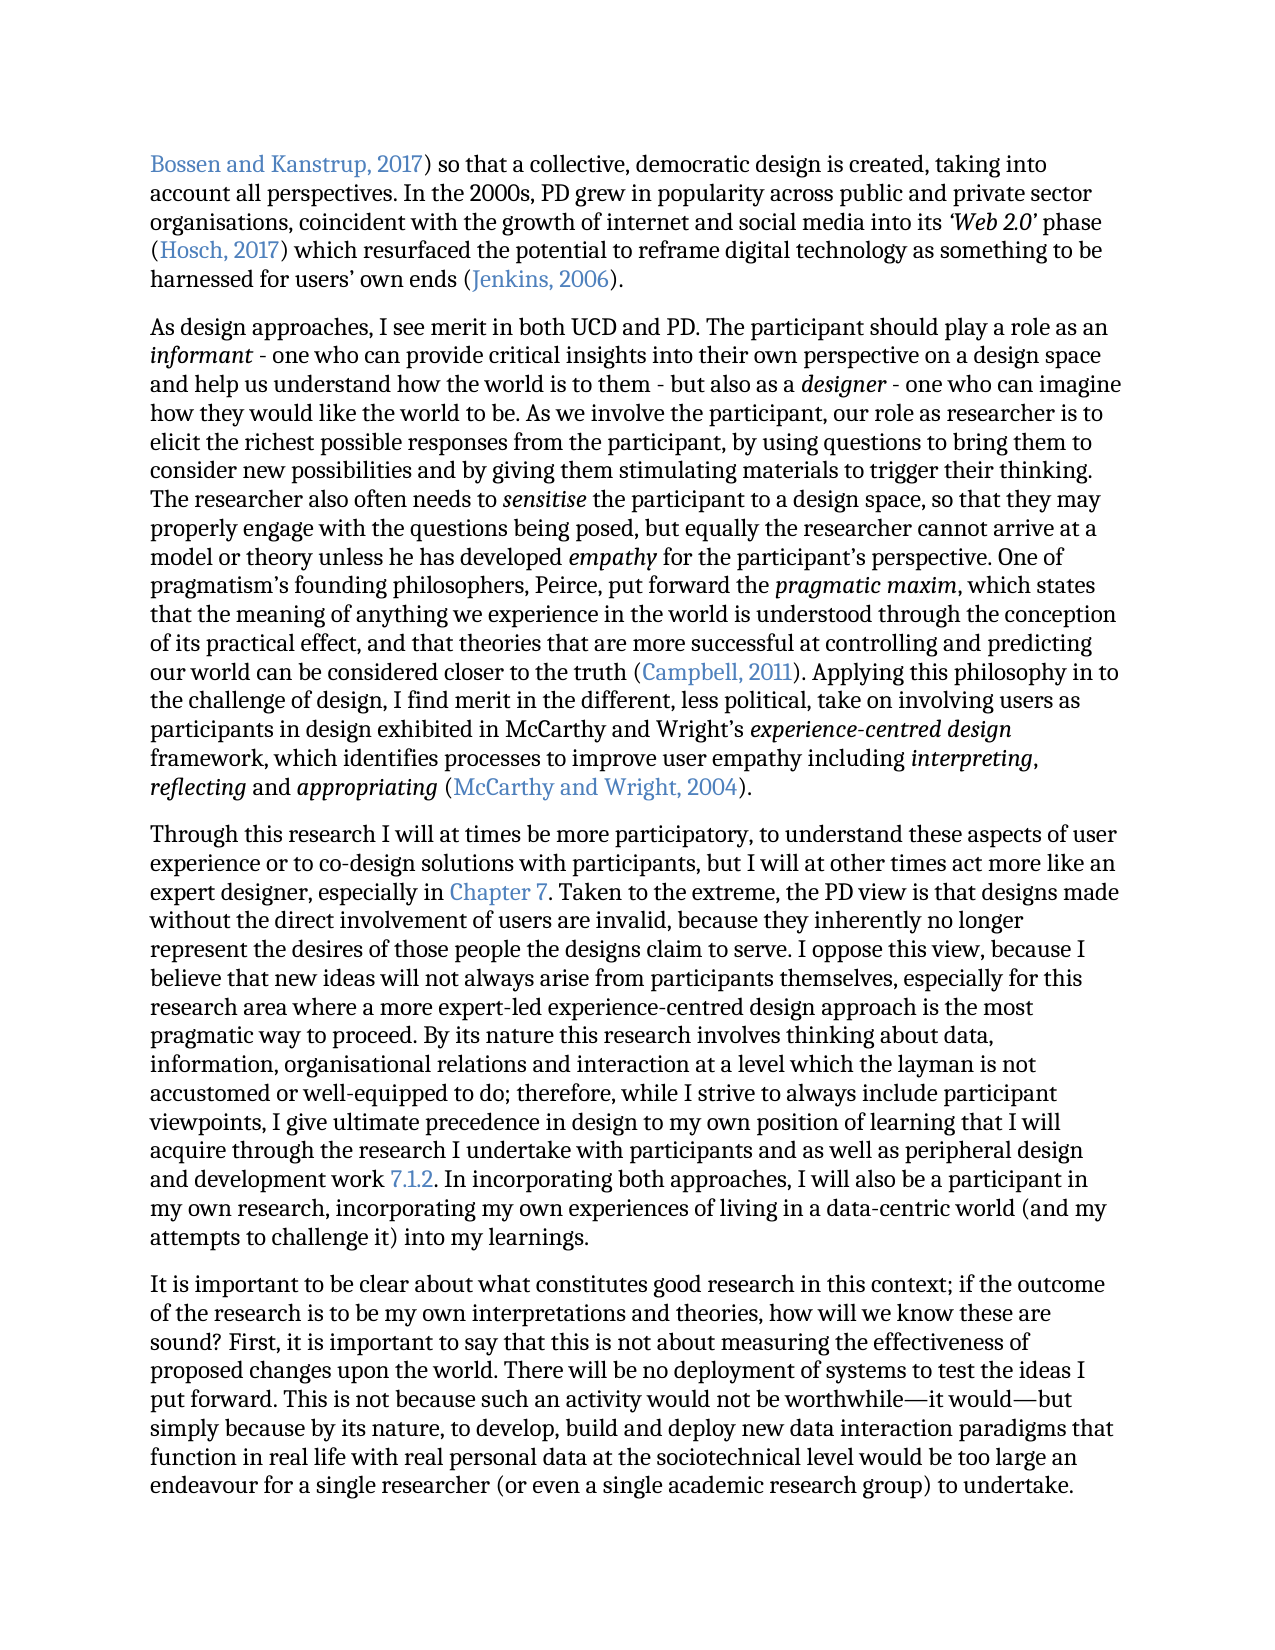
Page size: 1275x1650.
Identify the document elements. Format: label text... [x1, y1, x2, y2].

text Through this research I will at times be more participatory, to understand these aspects of user experience or to co-design solutions with participants, but I will at other times act more like an expert designer, especially in Chapter 7. Taken to the extreme, the PD view is that designs made without the direct involvement of users are invalid, because they inherently no longer represent the desires of those people the designs claim to serve. I oppose this view, because I believe that new ideas will not always arise from participants themselves, especially for this research area where a more expert-led experience-centred design approach is the most pragmatic way to proceed. By its nature this research involves thinking about data, information, organisational relations and interaction at a level which the layman is not accustomed or well-equipped to do; therefore, while I strive to always include participant viewpoints, I give ultimate precedence in design to my own position of learning that I will acquire through the research I undertake with participants and as well as peripheral design and development work 7.1.2. In incorporating both approaches, I will also be a participant in my own research, incorporating my own experiences of living in a data-centric world (and my attempts to challenge it) into my learnings. [150, 820, 1125, 1251]
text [150, 1270, 1125, 1500]
text As design approaches, I see merit in both UCD and PD. The participant should play a role as an informant - one who can provide critical insights into their own perspective on a design space and help us understand how the world is to them - but also as a designer - one who can imagine how they would like the world to be. As we involve the participant, our role as researcher is to elicit the richest possible responses from the participant, by using questions to bring them to consider new possibilities and by giving them stimulating materials to trigger their thinking. The researcher also often needs to sensitise the participant to a design space, so that they may properly engage with the questions being posed, but equally the researcher cannot arrive at a model or theory unless he has developed empathy for the participant’s perspective. One of pragmatism’s founding philosophers, Peirce, put forward the pragmatic maxim, which states that the meaning of anything we experience in the world is understood through the conception of its practical effect, and that theories that are more successful at controlling and predicting our world can be considered closer to the truth (Campbell, 2011). Applying this philosophy in to the challenge of design, I find merit in the different, less political, take on involving users as participants in design exhibited in McCarthy and Wright’s experience-centred design framework, which identifies processes to improve user empathy including interpreting, reflecting and appropriating (McCarthy and Wright, 2004). [150, 312, 1125, 801]
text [150, 150, 1125, 294]
